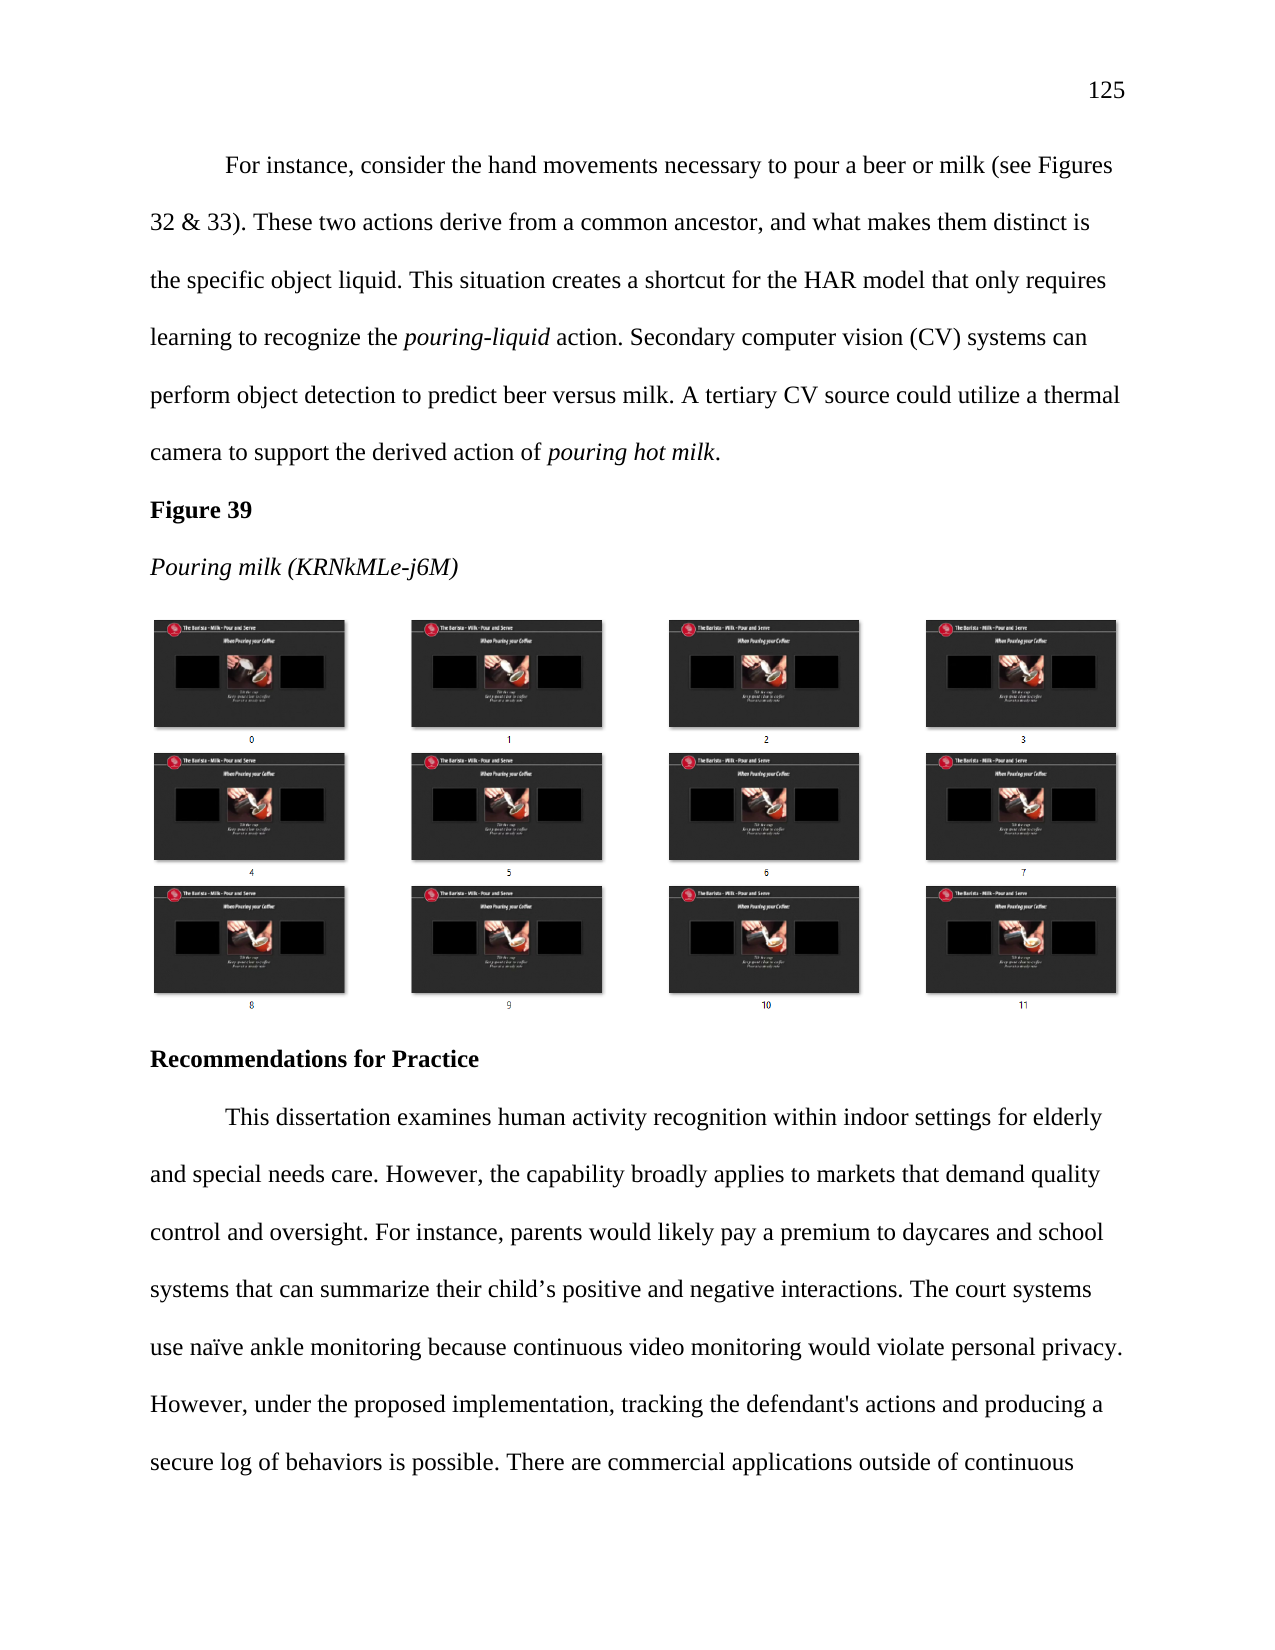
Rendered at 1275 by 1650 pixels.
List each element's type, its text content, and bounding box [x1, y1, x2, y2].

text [150, 1102, 1125, 1476]
subtitle Recommendations for Practice [150, 1044, 1125, 1073]
picture [150, 610, 1125, 1016]
text For instance, consider the hand movements necessary to pour a beer or milk (see Figures 32 & 33). These two actions derive from a common ancestor, and what makes them distinct is the specific object liquid. This situation creates a shortcut for the HAR model that only requires learning to recognize the pouring-liquid action. Secondary computer vision (CV) systems can perform object detection to predict beer versus milk. A tertiary CV source could utilize a thermal camera to support the derived action of pouring hot milk. [150, 150, 1125, 466]
